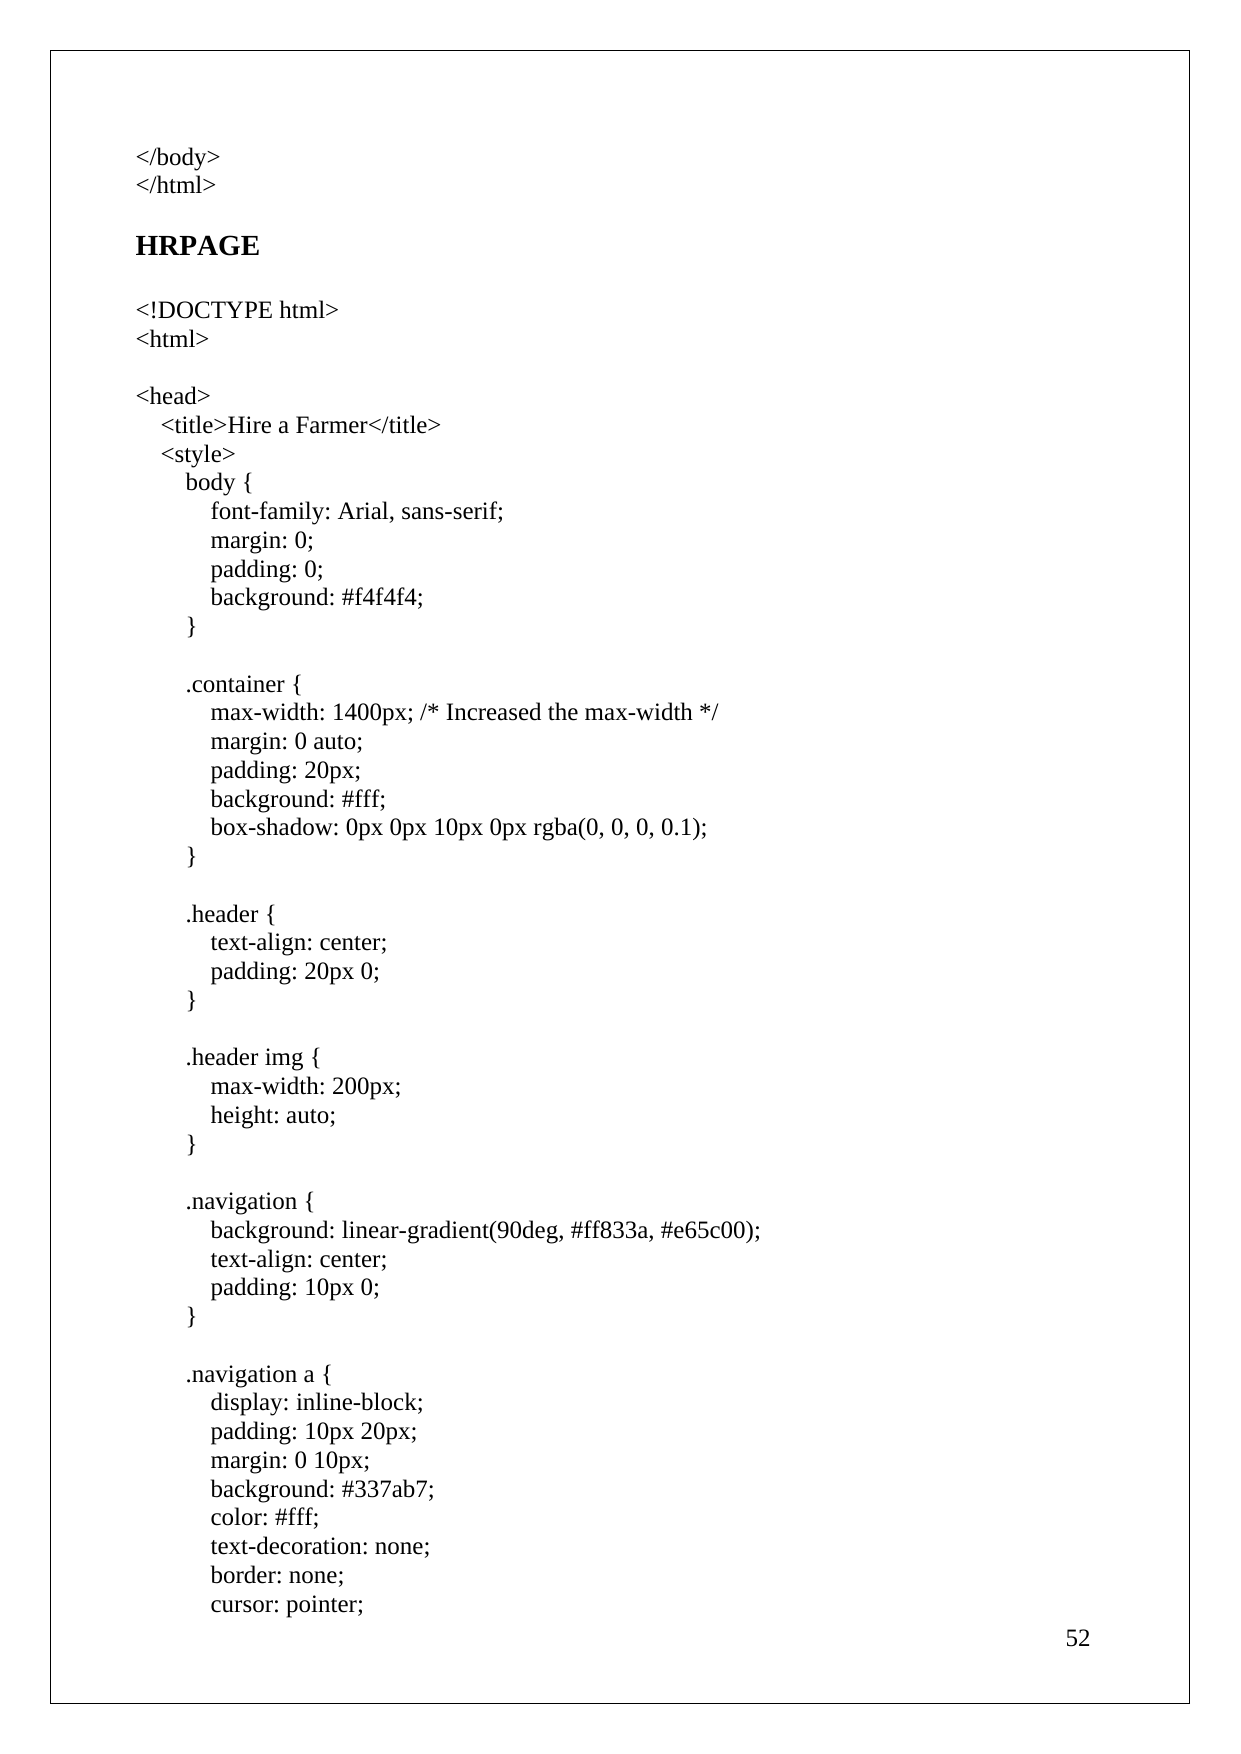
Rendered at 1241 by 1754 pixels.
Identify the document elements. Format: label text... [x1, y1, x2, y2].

text text-align: center; [135, 927, 1103, 956]
text margin: 0 10px; [135, 1445, 1103, 1474]
text padding: 10px 20px; [135, 1416, 1103, 1445]
text background: #337ab7; [135, 1474, 1103, 1502]
text } [135, 1129, 1103, 1157]
text <head> [135, 381, 1103, 410]
text text-decoration: none; [135, 1531, 1103, 1560]
text padding: 20px 0; [135, 956, 1103, 985]
text font-family: Arial, sans-serif; [135, 496, 1103, 525]
text </html> [135, 170, 1103, 199]
text } [135, 611, 1103, 640]
text body { [135, 467, 1103, 496]
text box-shadow: 0px 0px 10px 0px rgba(0, 0, 0, 0.1); [135, 812, 1103, 841]
text .container { [135, 669, 1103, 697]
text max-width: 200px; [135, 1071, 1103, 1100]
text padding: 0; [135, 554, 1103, 582]
text background: #f4f4f4; [135, 582, 1103, 611]
text .navigation a { [135, 1359, 1103, 1387]
text } [135, 1301, 1103, 1330]
text margin: 0; [135, 525, 1103, 554]
text .navigation { [135, 1186, 1103, 1215]
text .header img { [135, 1042, 1103, 1071]
text cursor: pointer; [135, 1589, 1103, 1617]
text <title>Hire a Farmer</title> [135, 410, 1103, 439]
text margin: 0 auto; [135, 726, 1103, 755]
text <!DOCTYPE html> [135, 295, 1103, 324]
text } [135, 985, 1103, 1014]
text padding: 20px; [135, 755, 1103, 784]
text text-align: center; [135, 1244, 1103, 1272]
text max-width: 1400px; /* Increased the max-width */ [135, 697, 1103, 726]
text <html> [135, 324, 1103, 352]
text background: linear-gradient(90deg, #ff833a, #e65c00); [135, 1215, 1103, 1244]
text height: auto; [135, 1100, 1103, 1129]
text color: #fff; [135, 1502, 1103, 1531]
text display: inline-block; [135, 1387, 1103, 1416]
text HRPAGE [135, 228, 1103, 261]
text background: #fff; [135, 784, 1103, 812]
text .header { [135, 899, 1103, 927]
text border: none; [135, 1560, 1103, 1589]
text padding: 10px 0; [135, 1272, 1103, 1301]
text </body> [135, 142, 1103, 170]
text <style> [135, 439, 1103, 467]
text } [135, 841, 1103, 870]
